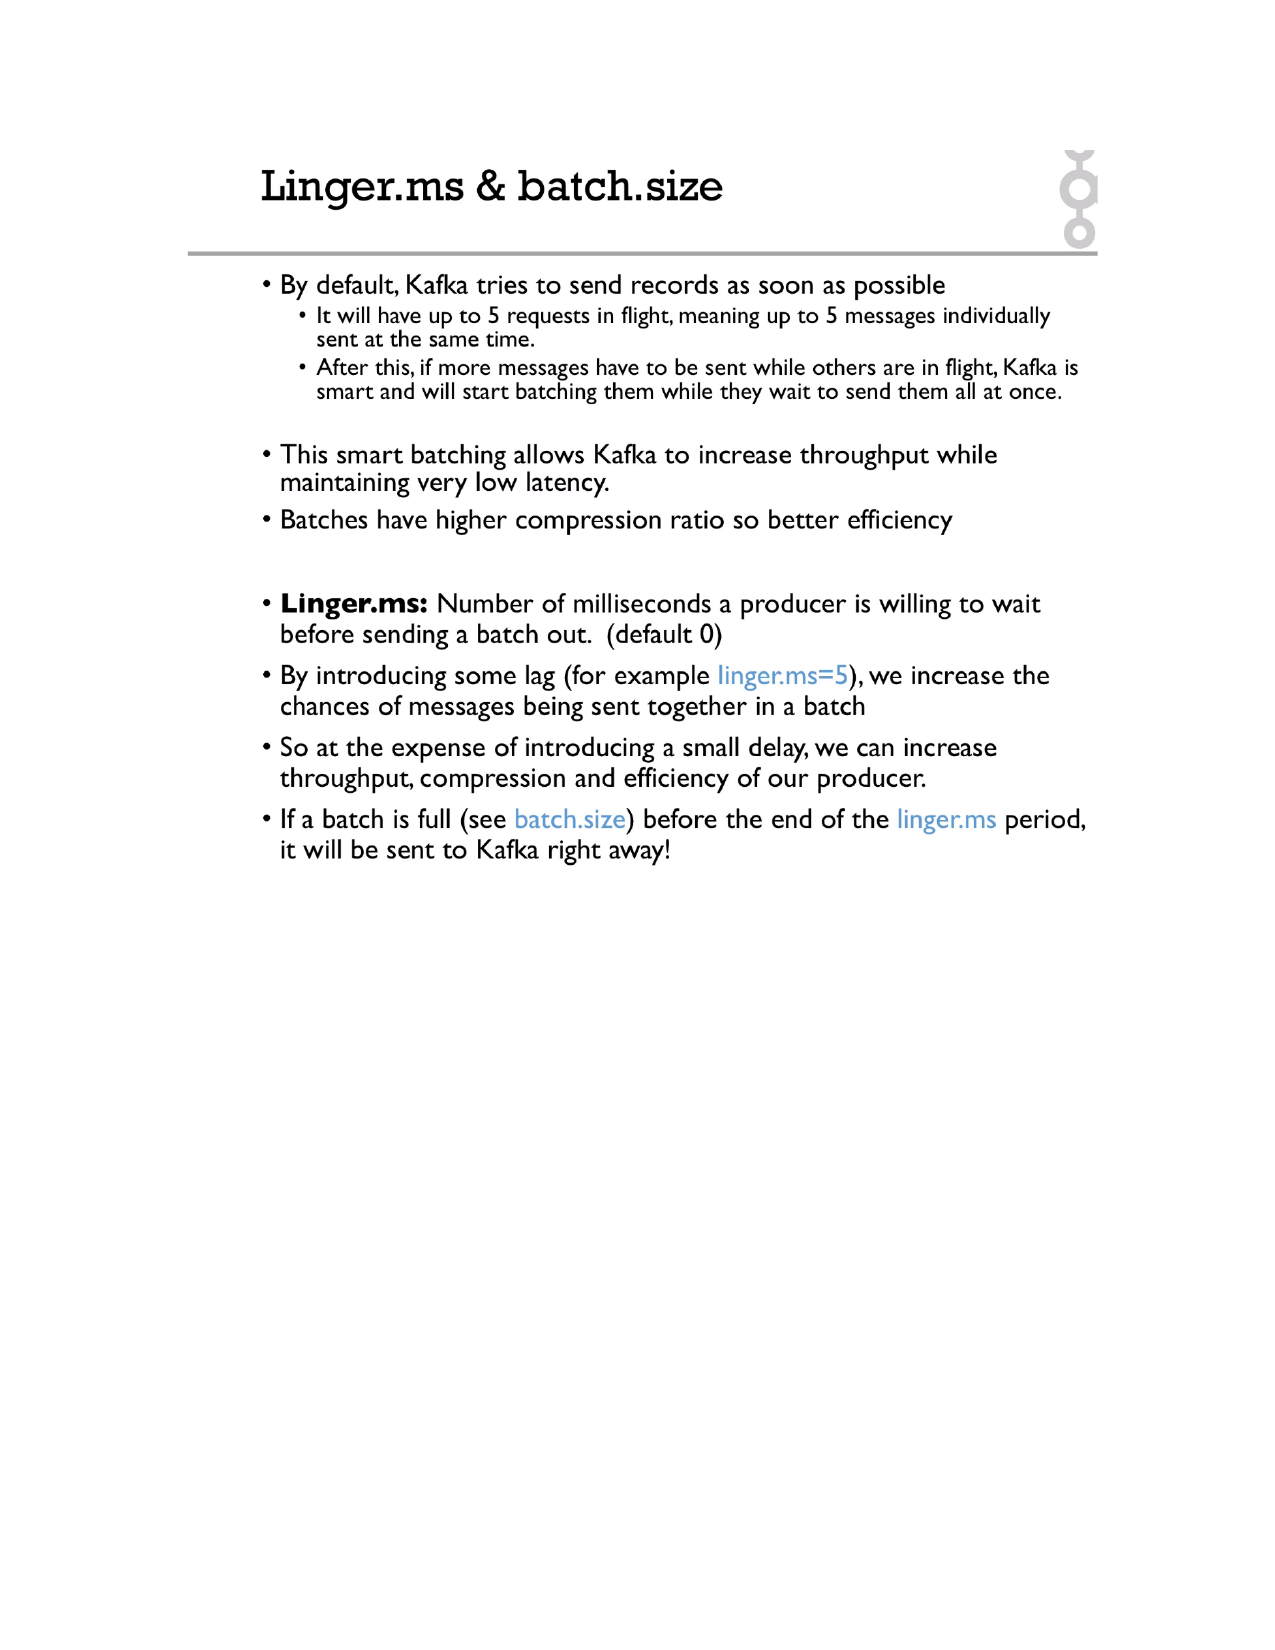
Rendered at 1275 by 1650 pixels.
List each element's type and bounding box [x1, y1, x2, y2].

picture [187, 580, 1122, 915]
picture [187, 150, 1098, 562]
